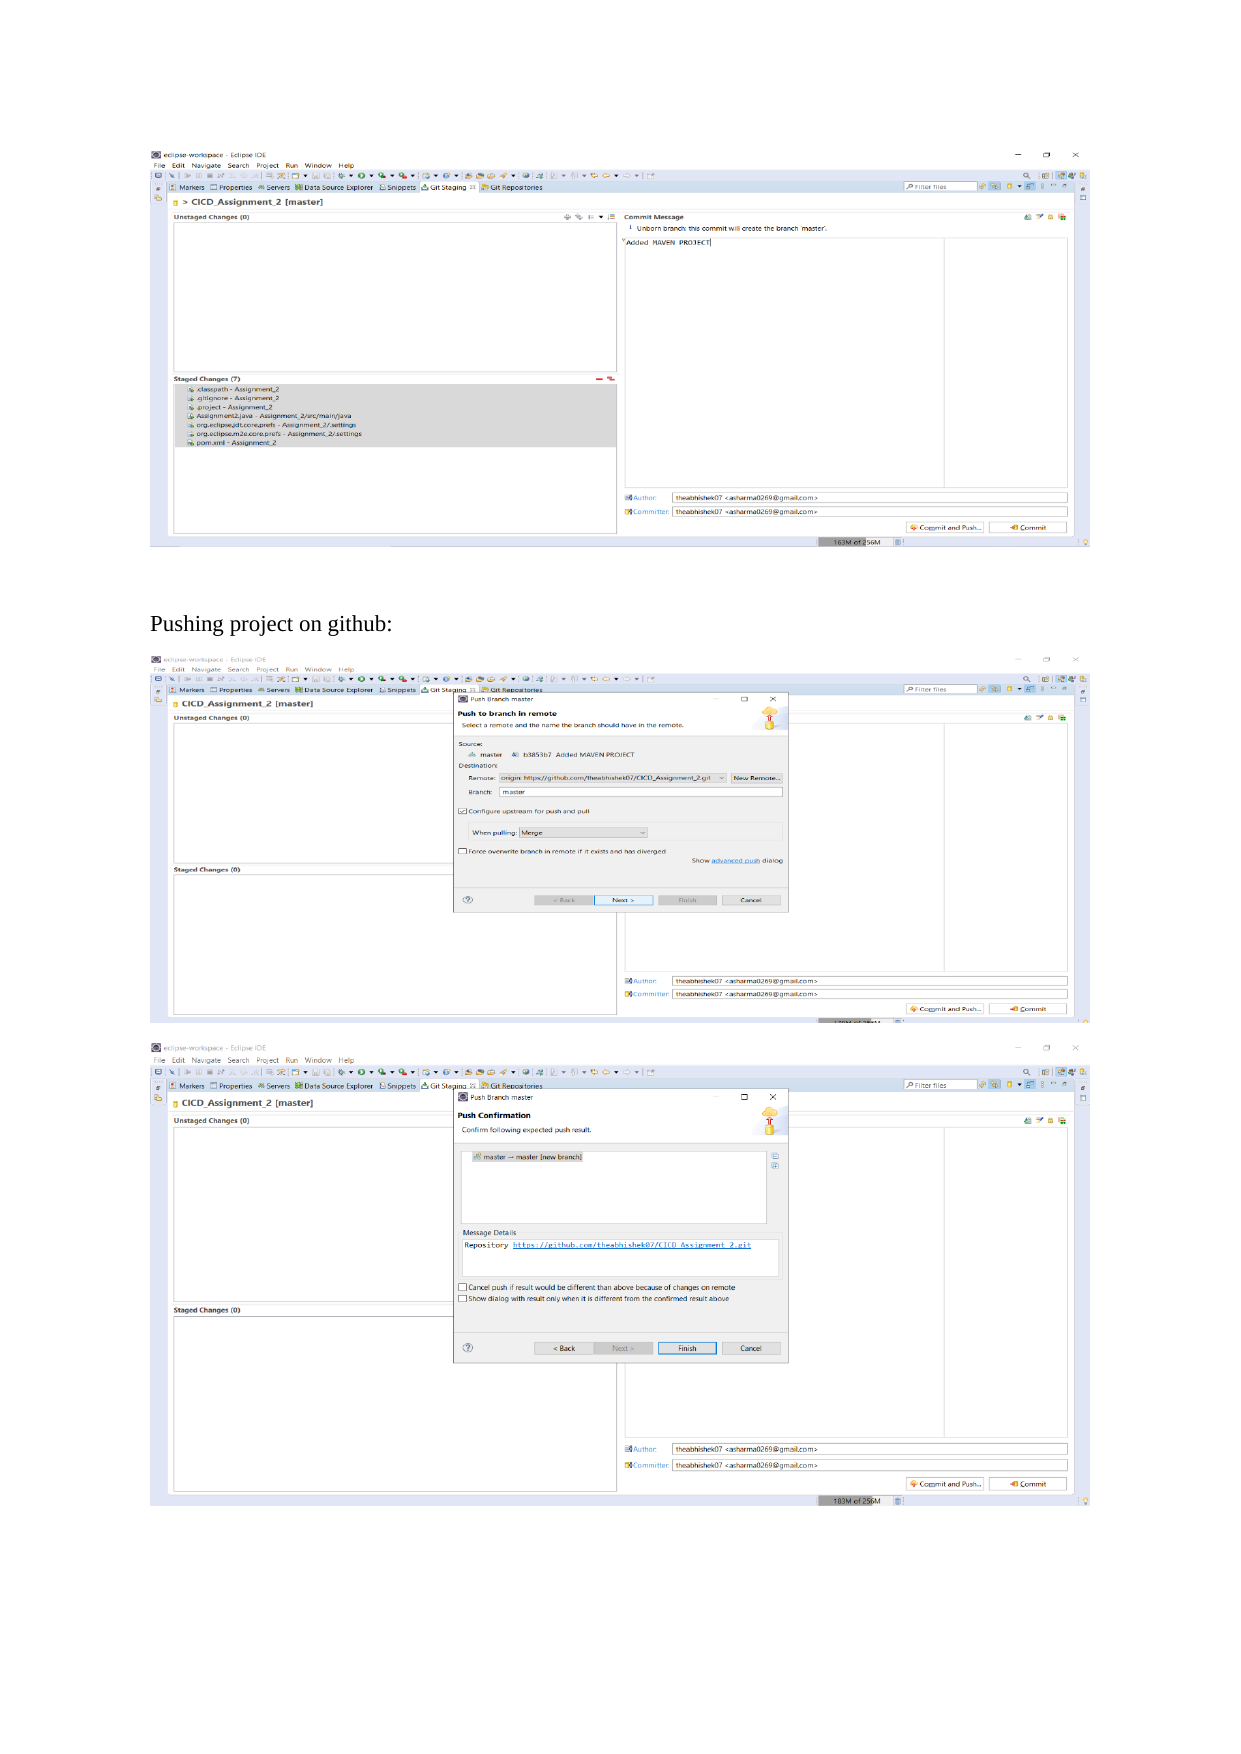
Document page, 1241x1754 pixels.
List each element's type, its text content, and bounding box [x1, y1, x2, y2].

picture [150, 150, 1090, 547]
picture [150, 655, 1090, 1023]
text Pushing project on github: [150, 610, 1090, 636]
picture [150, 1041, 1090, 1506]
